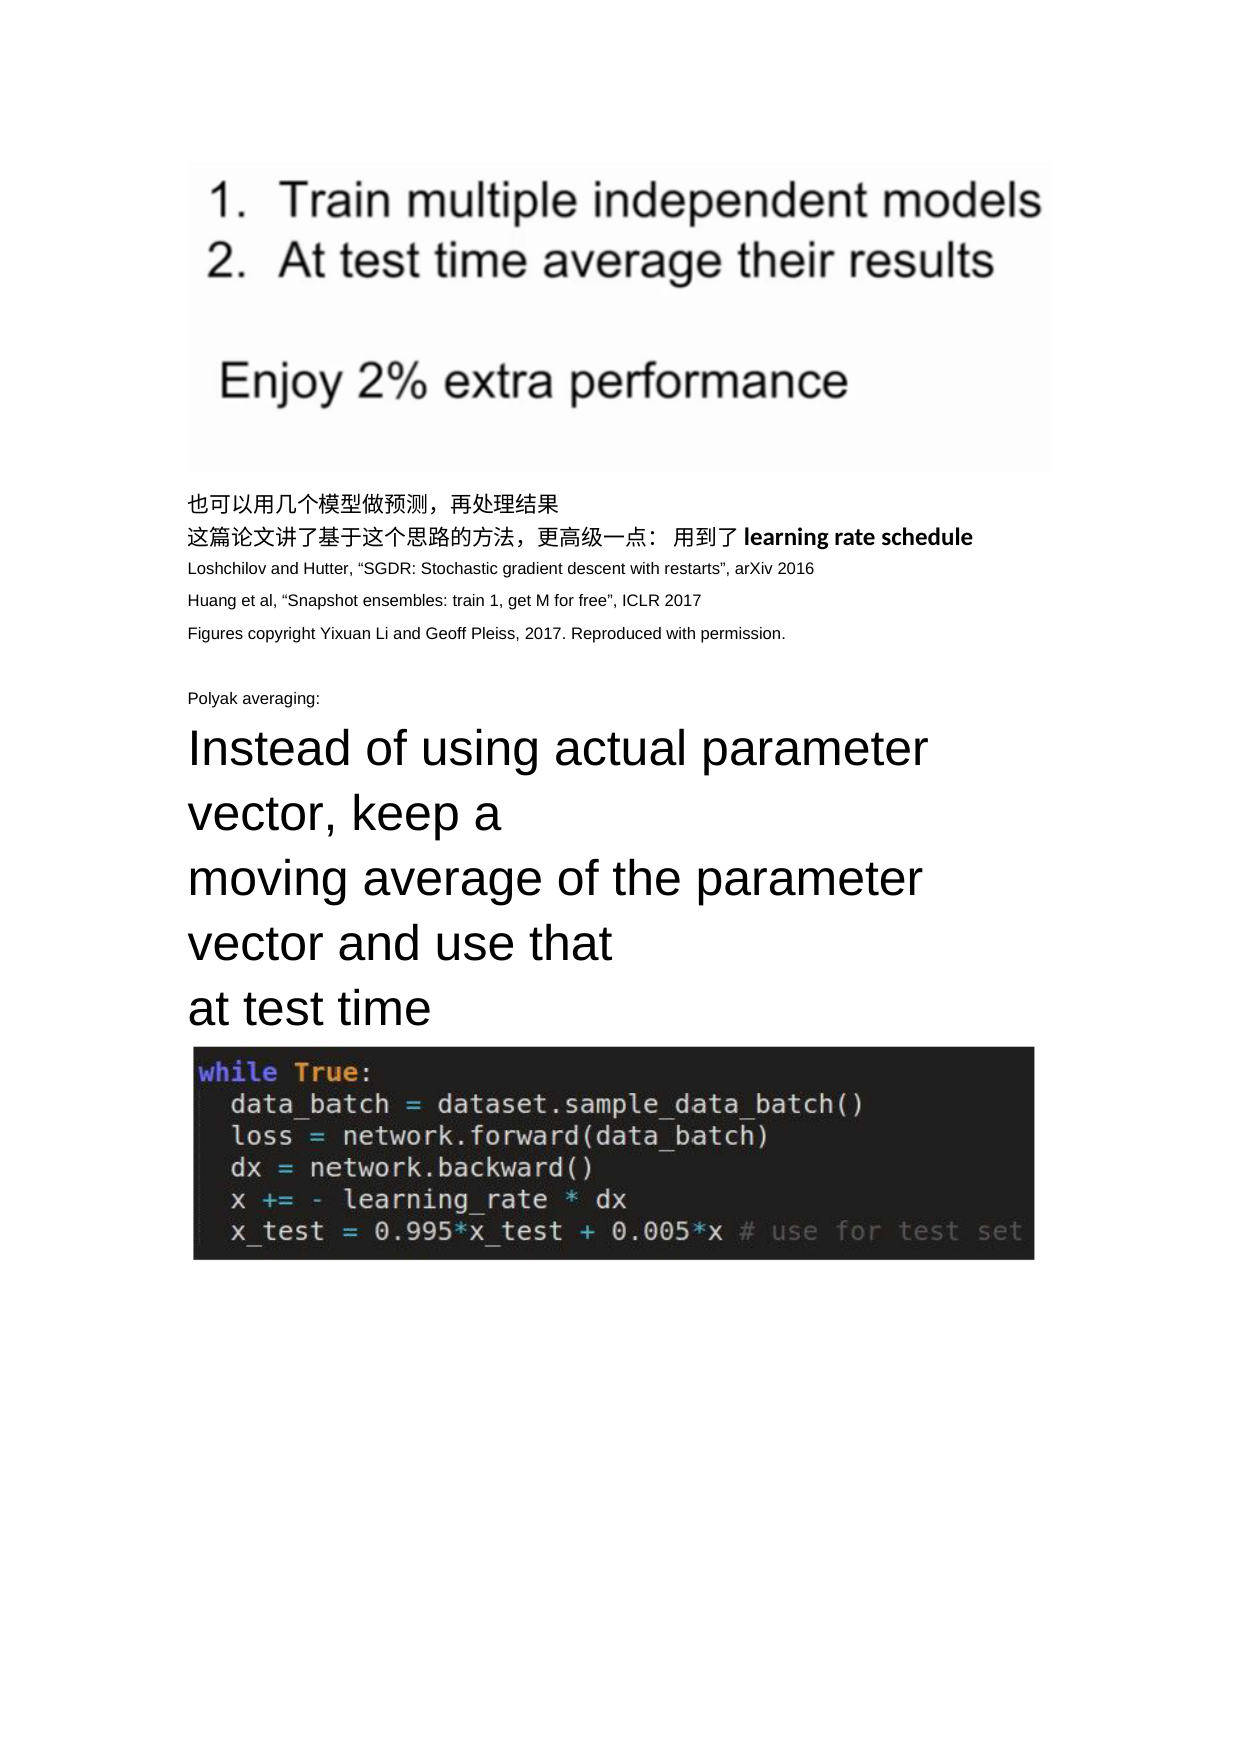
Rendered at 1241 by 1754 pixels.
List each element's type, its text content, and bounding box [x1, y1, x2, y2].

text Loshchilov and Hutter, “SGDR: Stochastic gradient descent with restarts”, arXiv 2016 [187, 552, 1053, 584]
text 也可以用几个模型做预测，再处理结果 [187, 487, 1053, 519]
text Figures copyright Yixuan Li and Geoff Pleiss, 2017. Reproduced with permission. [187, 617, 1053, 649]
text Polyak averaging: [187, 682, 1053, 714]
text Huang et al, “Snapshot ensembles: train 1, get M for free”, ICLR 2017 [187, 584, 1053, 617]
picture [187, 1039, 1053, 1268]
text Instead of using actual parameter vector, keep a [187, 714, 1053, 844]
text at test time [187, 974, 1053, 1039]
text 这篇论文讲了基于这个思路的方法，更高级一点： 用到了learning rate schedule [187, 519, 1053, 552]
picture [187, 162, 1053, 471]
text moving average of the parameter vector and use that [187, 844, 1053, 974]
